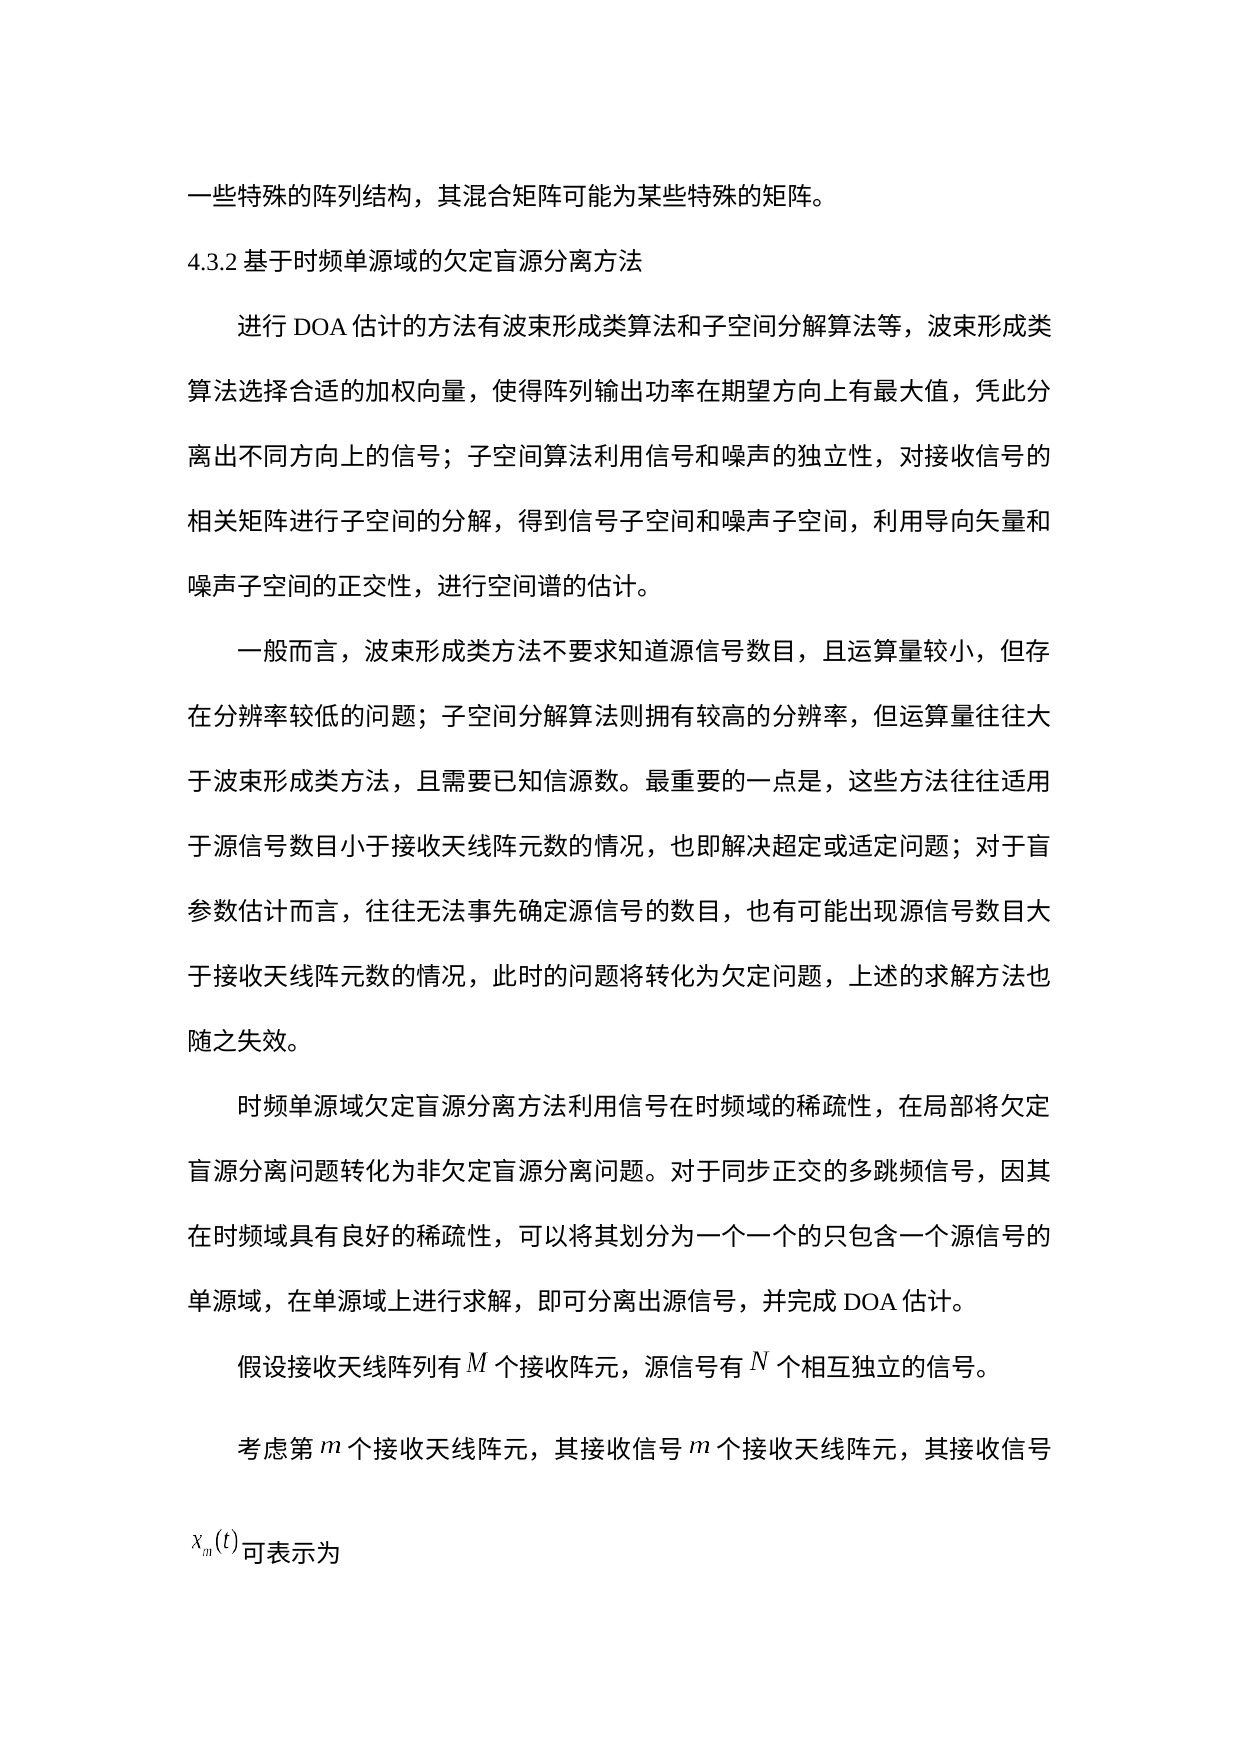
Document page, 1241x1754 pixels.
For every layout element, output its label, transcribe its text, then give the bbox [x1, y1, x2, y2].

text 时频单源域欠定盲源分离方法利用信号在时频域的稀疏性，在局部将欠定盲源分离问题转化为非欠定盲源分离问题。对于同步正交的多跳频信号，因其在时频域具有良好的稀疏性，可以将其划分为一个一个的只包含一个源信号的单源域，在单源域上进行求解，即可分离出源信号，并完成 DOA 估计。 [187, 1072, 1053, 1332]
text 4.3.2 基于时频单源域的欠定盲源分离方法 [187, 227, 1053, 292]
text 假设接收天线阵列有个接收阵元，源信号有个相互独立的信号。 [187, 1332, 1053, 1397]
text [187, 162, 1053, 227]
text 一般而言，波束形成类方法不要求知道源信号数目，且运算量较小，但存在分辨率较低的问题；子空间分解算法则拥有较高的分辨率，但运算量往往大于波束形成类方法，且需要已知信源数。最重要的一点是，这些方法往往适用于源信号数目小于接收天线阵元数的情况，也即解决超定或适定问题；对于盲参数估计而言，往往无法事先确定源信号的数目，也有可能出现源信号数目大于接收天线阵元数的情况，此时的问题将转化为欠定问题，上述的求解方法也随之失效。 [187, 617, 1053, 1072]
text 考虑第个接收天线阵元，其接收信号个接收天线阵元，其接收信号可表示为 [187, 1415, 1053, 1578]
text 进行 DOA 估计的方法有波束形成类算法和子空间分解算法等，波束形成类算法选择合适的加权向量，使得阵列输出功率在期望方向上有最大值，凭此分离出不同方向上的信号；子空间算法利用信号和噪声的独立性，对接收信号的相关矩阵进行子空间的分解，得到信号子空间和噪声子空间，利用导向矢量和噪声子空间的正交性，进行空间谱的估计。 [187, 292, 1053, 617]
